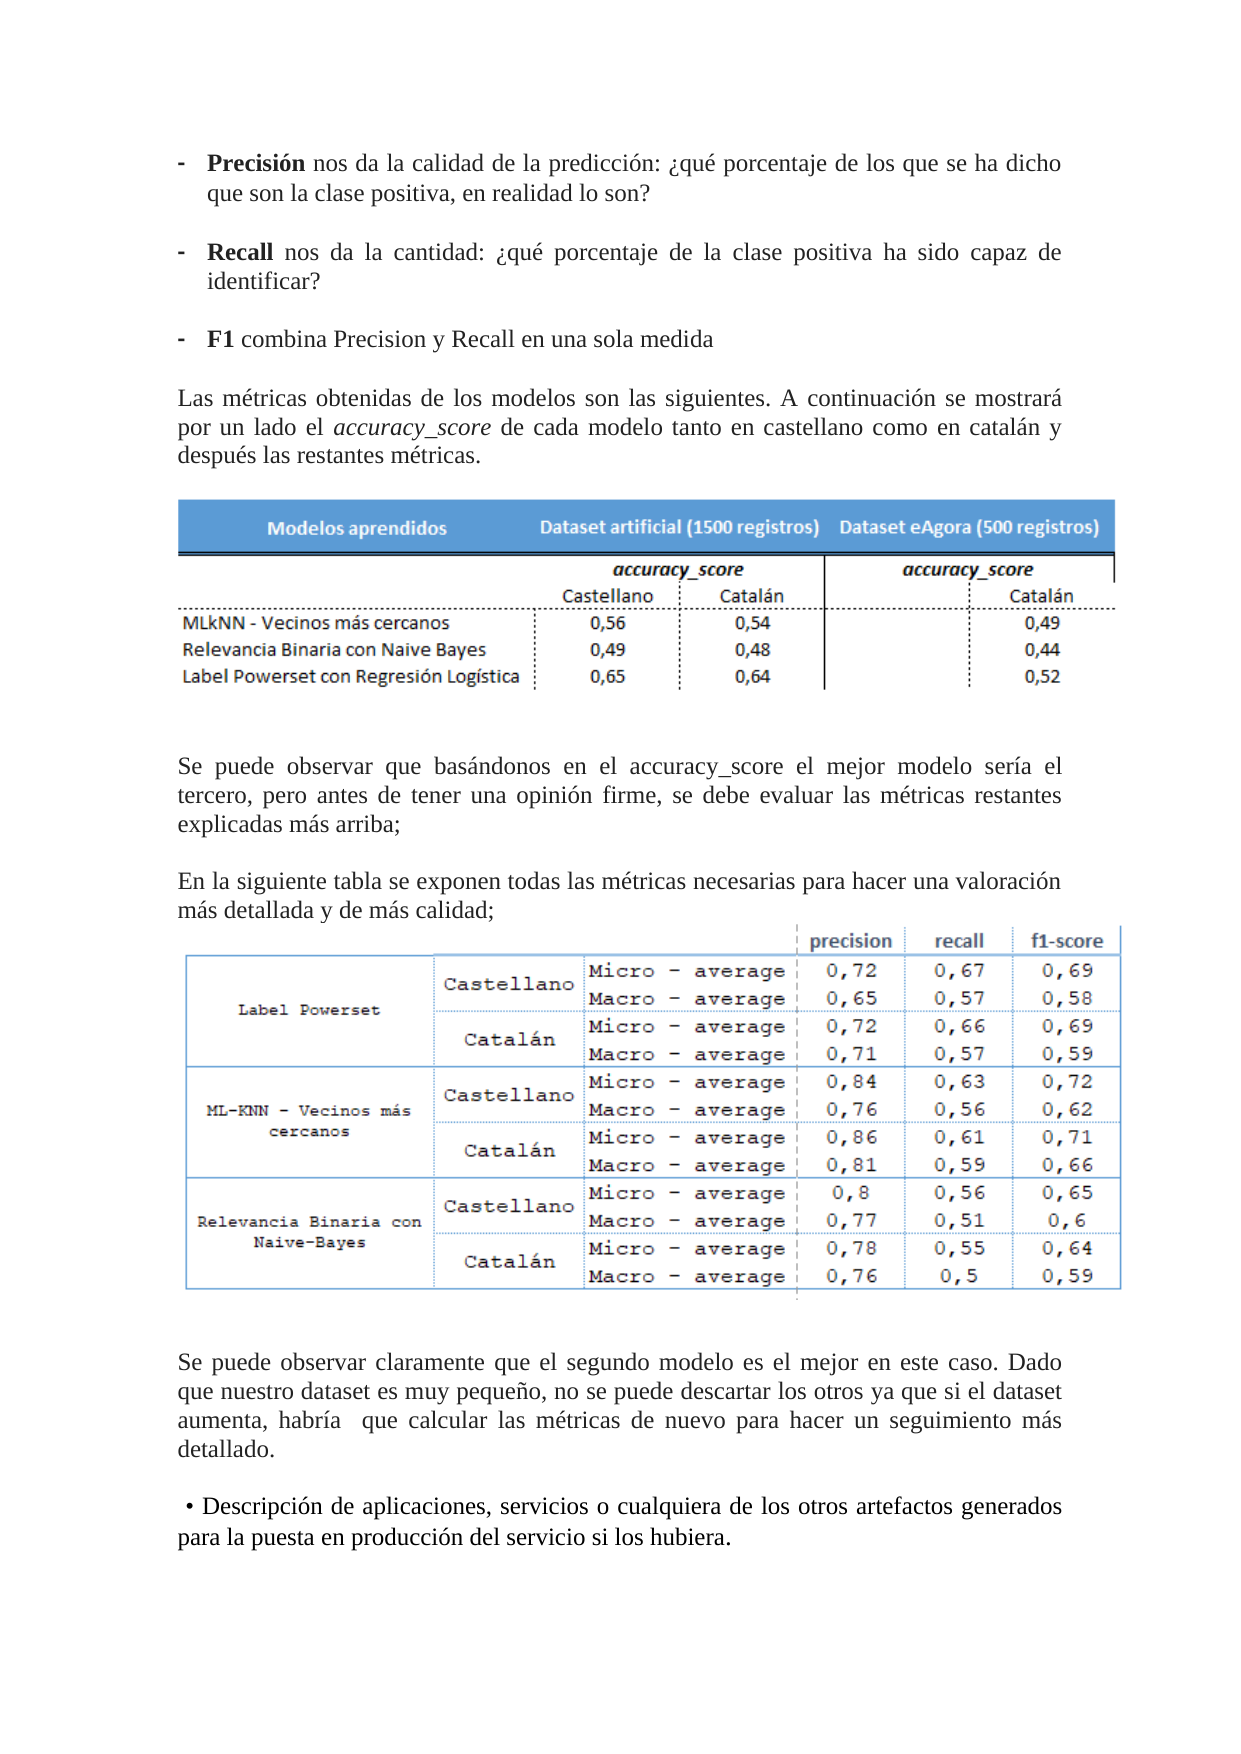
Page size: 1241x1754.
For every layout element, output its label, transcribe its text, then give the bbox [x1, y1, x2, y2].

text En la siguiente tabla se exponen todas las métricas necesarias para hacer una valoración más detallada y de más calidad; [177, 866, 1063, 923]
text Se puede observar que basándonos en el accuracy_score el mejor modelo sería el tercero, pero antes de tener una opinión firme, se debe evaluar las métricas restantes explicadas más arriba; [177, 751, 1063, 837]
list Precisión nos da la calidad de la predicción: ¿qué porcentaje de los que se ha dicho que son la clase positiva, en realidad lo son? [177, 148, 1063, 207]
list Recall nos da la cantidad: ¿qué porcentaje de la clase positiva ha sido capaz de identificar? [177, 236, 1063, 295]
text • Descripción de aplicaciones, servicios o cualquiera de los otros artefactos generados para la puesta en producción del servicio si los hubiera. [177, 1491, 1063, 1551]
text Las métricas obtenidas de los modelos son las siguientes. A continuación se mostrará por un lado el accuracy_score de cada modelo tanto en castellano como en catalán y después las restantes métricas. [177, 383, 1063, 469]
picture [177, 497, 1118, 704]
picture [177, 923, 1123, 1300]
list F1 combina Precision y Recall en una sola medida [177, 324, 1063, 354]
text Se puede observar claramente que el segundo modelo es el mejor en este caso. Dado que nuestro dataset es muy pequeño, no se puede descartar los otros ya que si el dataset aumenta, habría que calcular las métricas de nuevo para hacer un seguimiento más detallado. [177, 1347, 1063, 1462]
